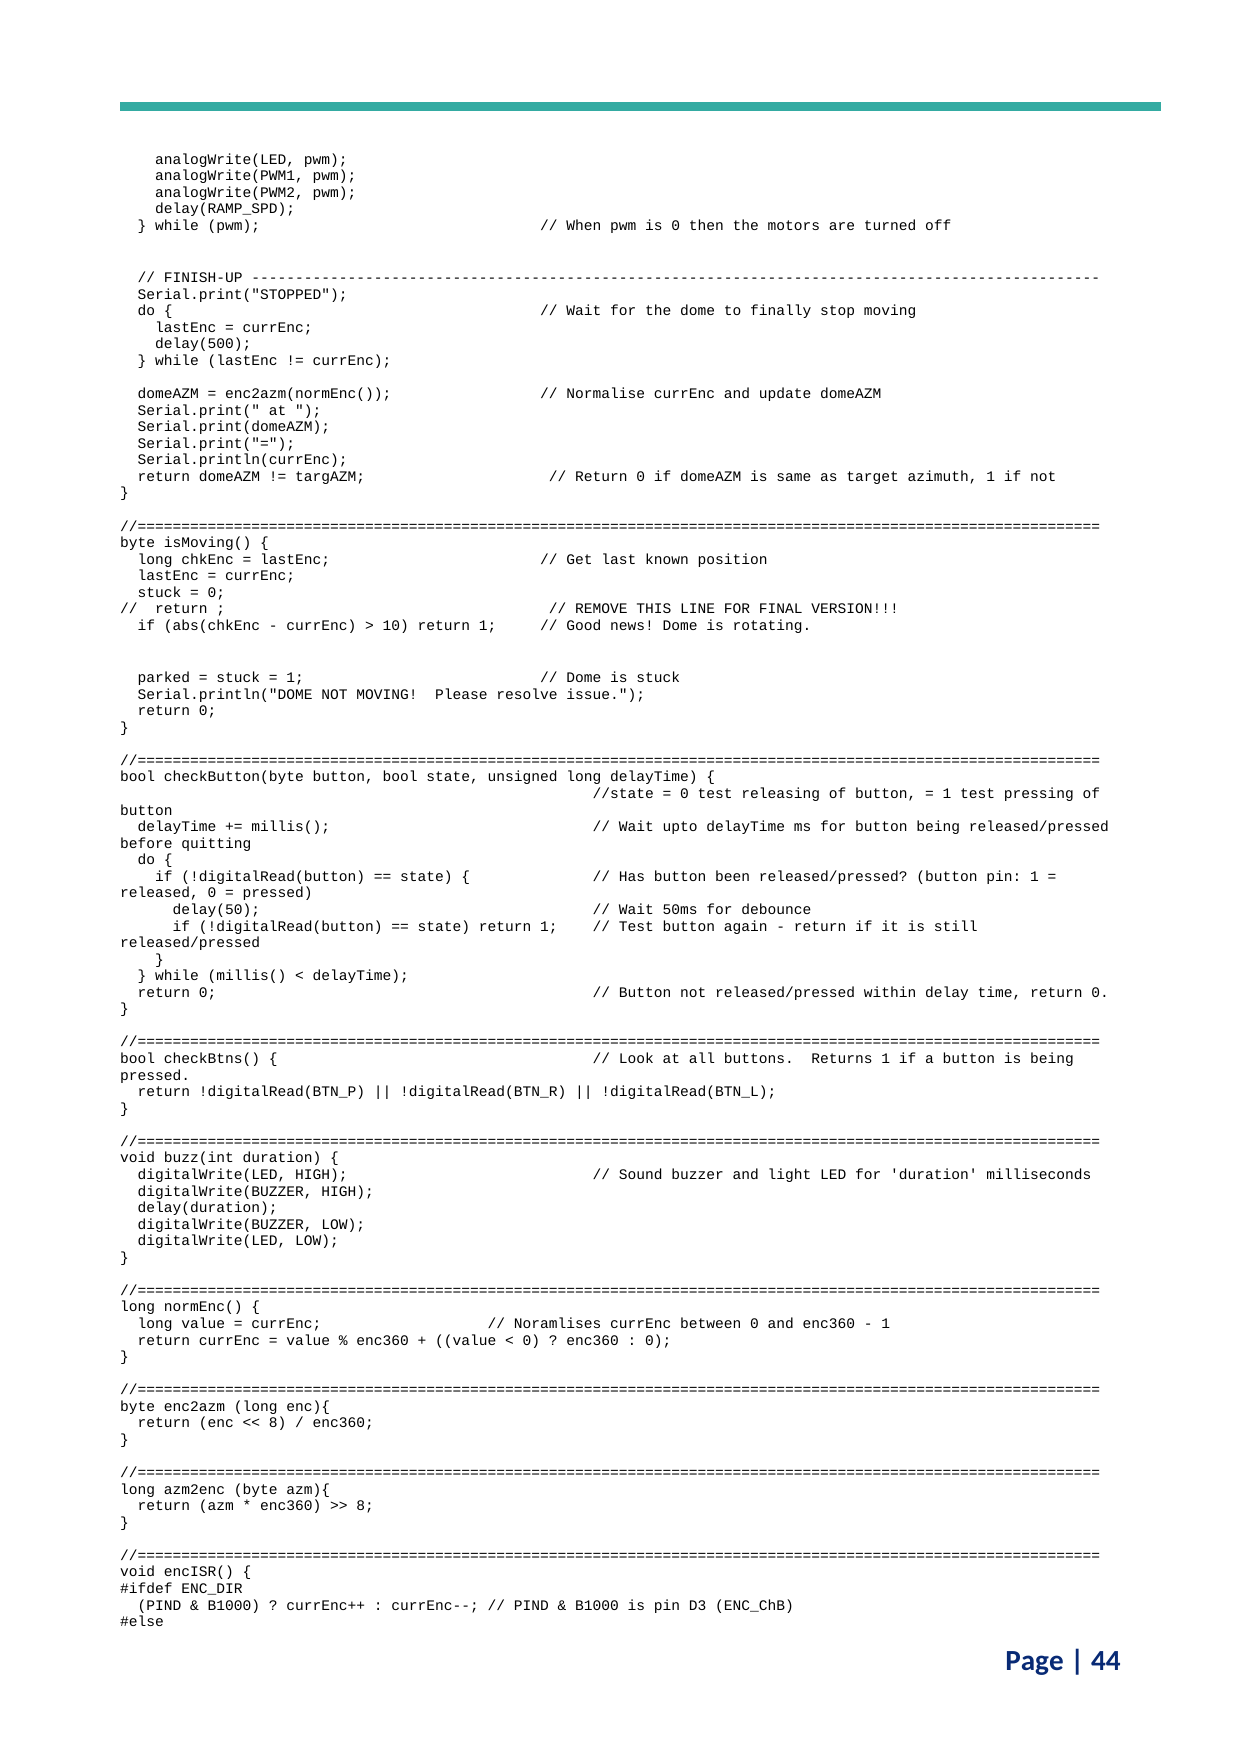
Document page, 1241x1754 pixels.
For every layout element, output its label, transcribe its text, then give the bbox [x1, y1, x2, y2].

text } [120, 1250, 1120, 1267]
text Serial.println(currEnc); [120, 452, 1120, 469]
text //state = 0 test releasing of button, = 1 test pressing of button [120, 786, 1120, 819]
text delay(RAMP_SPD); [120, 202, 1120, 218]
text return currEnc = value % enc360 + ((value < 0) ? enc360 : 0); [120, 1333, 1120, 1349]
text delay(500); [120, 337, 1120, 353]
text Serial.print("STOPPED"); [120, 287, 1120, 303]
text long chkEnc = lastEnc; // Get last known position [120, 552, 1120, 568]
text return 0; [120, 703, 1120, 720]
text digitalWrite(BUZZER, HIGH); [120, 1184, 1120, 1200]
text return (azm * enc360) >> 8; [120, 1498, 1120, 1515]
text (PIND & B1000) ? currEnc++ : currEnc--; // PIND & B1000 is pin D3 (ENC_ChB) [120, 1598, 1120, 1614]
text // return ; // REMOVE THIS LINE FOR FINAL VERSION!!! [120, 602, 1120, 618]
text //============================================================================================================== [120, 753, 1120, 770]
text Serial.println("DOME NOT MOVING! Please resolve issue."); [120, 687, 1120, 703]
text byte isMoving() { [120, 535, 1120, 552]
text digitalWrite(LED, HIGH); // Sound buzzer and light LED for 'duration' milliseconds [120, 1167, 1120, 1184]
text void buzz(int duration) { [120, 1151, 1120, 1167]
text stuck = 0; [120, 585, 1120, 602]
text parked = stuck = 1; // Dome is stuck [120, 670, 1120, 687]
text void encISR() { [120, 1565, 1120, 1581]
text //============================================================================================================== [120, 1548, 1120, 1565]
text long value = currEnc; // Noramlises currEnc between 0 and enc360 - 1 [120, 1316, 1120, 1333]
text byte enc2azm (long enc){ [120, 1399, 1120, 1416]
text analogWrite(PWM1, pwm); [120, 168, 1120, 185]
text //============================================================================================================== [120, 1382, 1120, 1399]
text delay(duration); [120, 1200, 1120, 1217]
text long azm2enc (byte azm){ [120, 1482, 1120, 1498]
text long normEnc() { [120, 1300, 1120, 1316]
text delayTime += millis(); // Wait upto delayTime ms for button being released/pressed before quitting [120, 819, 1120, 852]
text do { // Wait for the dome to finally stop moving [120, 303, 1120, 320]
text Serial.print(" at "); [120, 403, 1120, 419]
text analogWrite(LED, pwm); [120, 152, 1120, 168]
text return !digitalRead(BTN_P) || !digitalRead(BTN_R) || !digitalRead(BTN_L); [120, 1084, 1120, 1101]
text } while (pwm); // When pwm is 0 then the motors are turned off [120, 218, 1120, 235]
text do { [120, 852, 1120, 869]
text } [120, 1101, 1120, 1117]
text } while (millis() < delayTime); [120, 968, 1120, 985]
text digitalWrite(LED, LOW); [120, 1233, 1120, 1250]
text } [120, 1515, 1120, 1532]
text delay(50); // Wait 50ms for debounce [120, 902, 1120, 919]
text digitalWrite(BUZZER, LOW); [120, 1217, 1120, 1233]
text return 0; // Button not released/pressed within delay time, return 0. [120, 985, 1120, 1002]
text lastEnc = currEnc; [120, 568, 1120, 585]
text Serial.print(domeAZM); [120, 419, 1120, 436]
text bool checkBtns() { // Look at all buttons. Returns 1 if a button is being pressed. [120, 1051, 1120, 1084]
text analogWrite(PWM2, pwm); [120, 185, 1120, 202]
text } [120, 720, 1120, 737]
text } [120, 952, 1120, 968]
text Serial.print("="); [120, 436, 1120, 452]
text lastEnc = currEnc; [120, 320, 1120, 337]
text if (!digitalRead(button) == state) { // Has button been released/pressed? (button pin: 1 = released, 0 = pressed) [120, 869, 1120, 902]
text if (abs(chkEnc - currEnc) > 10) return 1; // Good news! Dome is rotating. [120, 618, 1120, 635]
text // FINISH-UP ------------------------------------------------------------------------------------------------- [120, 270, 1120, 287]
text //============================================================================================================== [120, 1134, 1120, 1151]
text } [120, 486, 1120, 502]
text } [120, 1432, 1120, 1449]
text } [120, 1349, 1120, 1366]
text if (!digitalRead(button) == state) return 1; // Test button again - return if it is still released/pressed [120, 919, 1120, 952]
text domeAZM = enc2azm(normEnc()); // Normalise currEnc and update domeAZM [120, 386, 1120, 403]
text return domeAZM != targAZM; // Return 0 if domeAZM is same as target azimuth, 1 if not [120, 469, 1120, 486]
text //============================================================================================================== [120, 1283, 1120, 1300]
text #else [120, 1614, 1120, 1631]
text //============================================================================================================== [120, 519, 1120, 535]
text } while (lastEnc != currEnc); [120, 353, 1120, 370]
text } [120, 1002, 1120, 1018]
text return (enc << 8) / enc360; [120, 1416, 1120, 1432]
text bool checkButton(byte button, bool state, unsigned long delayTime) { [120, 770, 1120, 786]
text #ifdef ENC_DIR [120, 1581, 1120, 1598]
text //============================================================================================================== [120, 1035, 1120, 1051]
text //============================================================================================================== [120, 1465, 1120, 1482]
